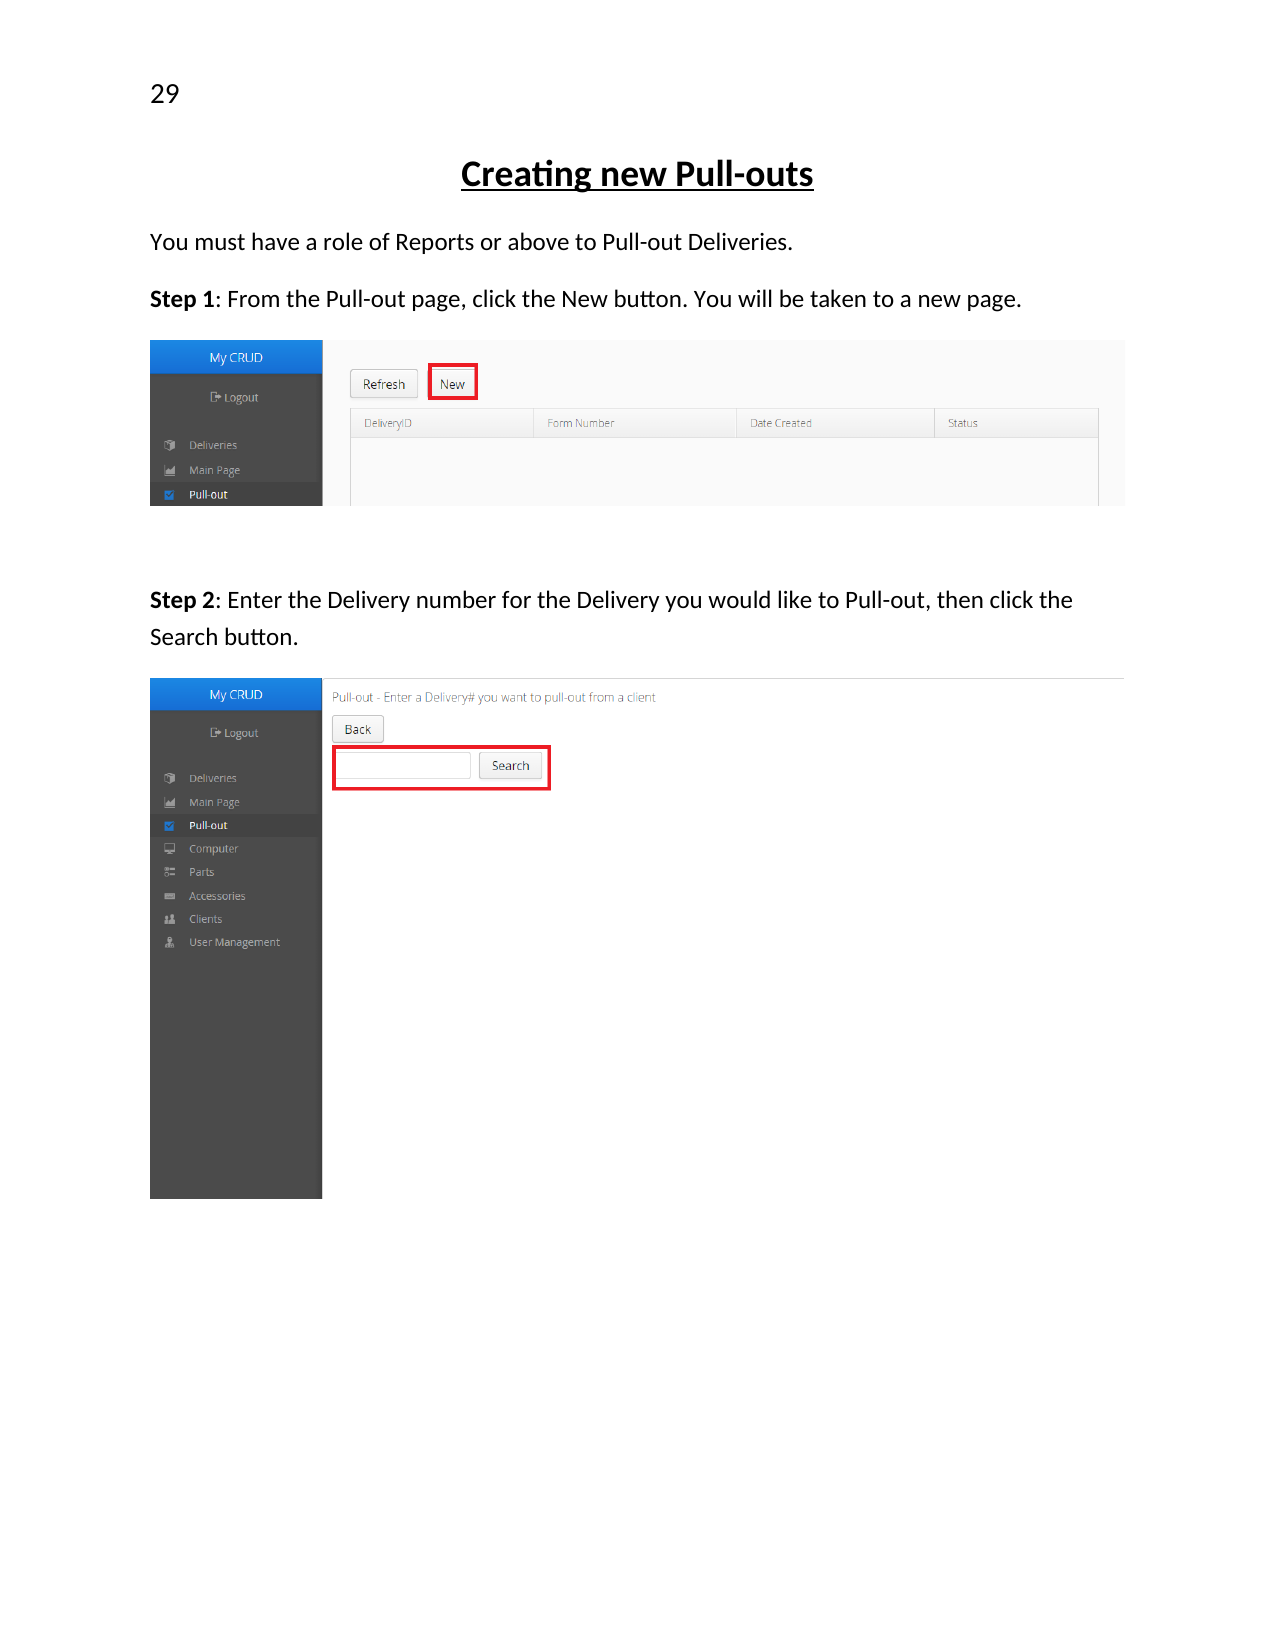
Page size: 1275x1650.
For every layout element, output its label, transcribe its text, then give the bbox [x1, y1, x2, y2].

text Creating new Pull-outs [150, 150, 1125, 196]
picture [150, 340, 1125, 506]
text Step 2: Enter the Delivery number for the Delivery you would like to Pull-out, then click the Search button. [150, 584, 1125, 652]
picture [150, 678, 1124, 1199]
text Step 1: From the Pull-out page, click the New button. You will be taken to a new page. [150, 283, 1125, 314]
text You must have a role of Reports or above to Pull-out Deliveries. [150, 226, 1125, 256]
